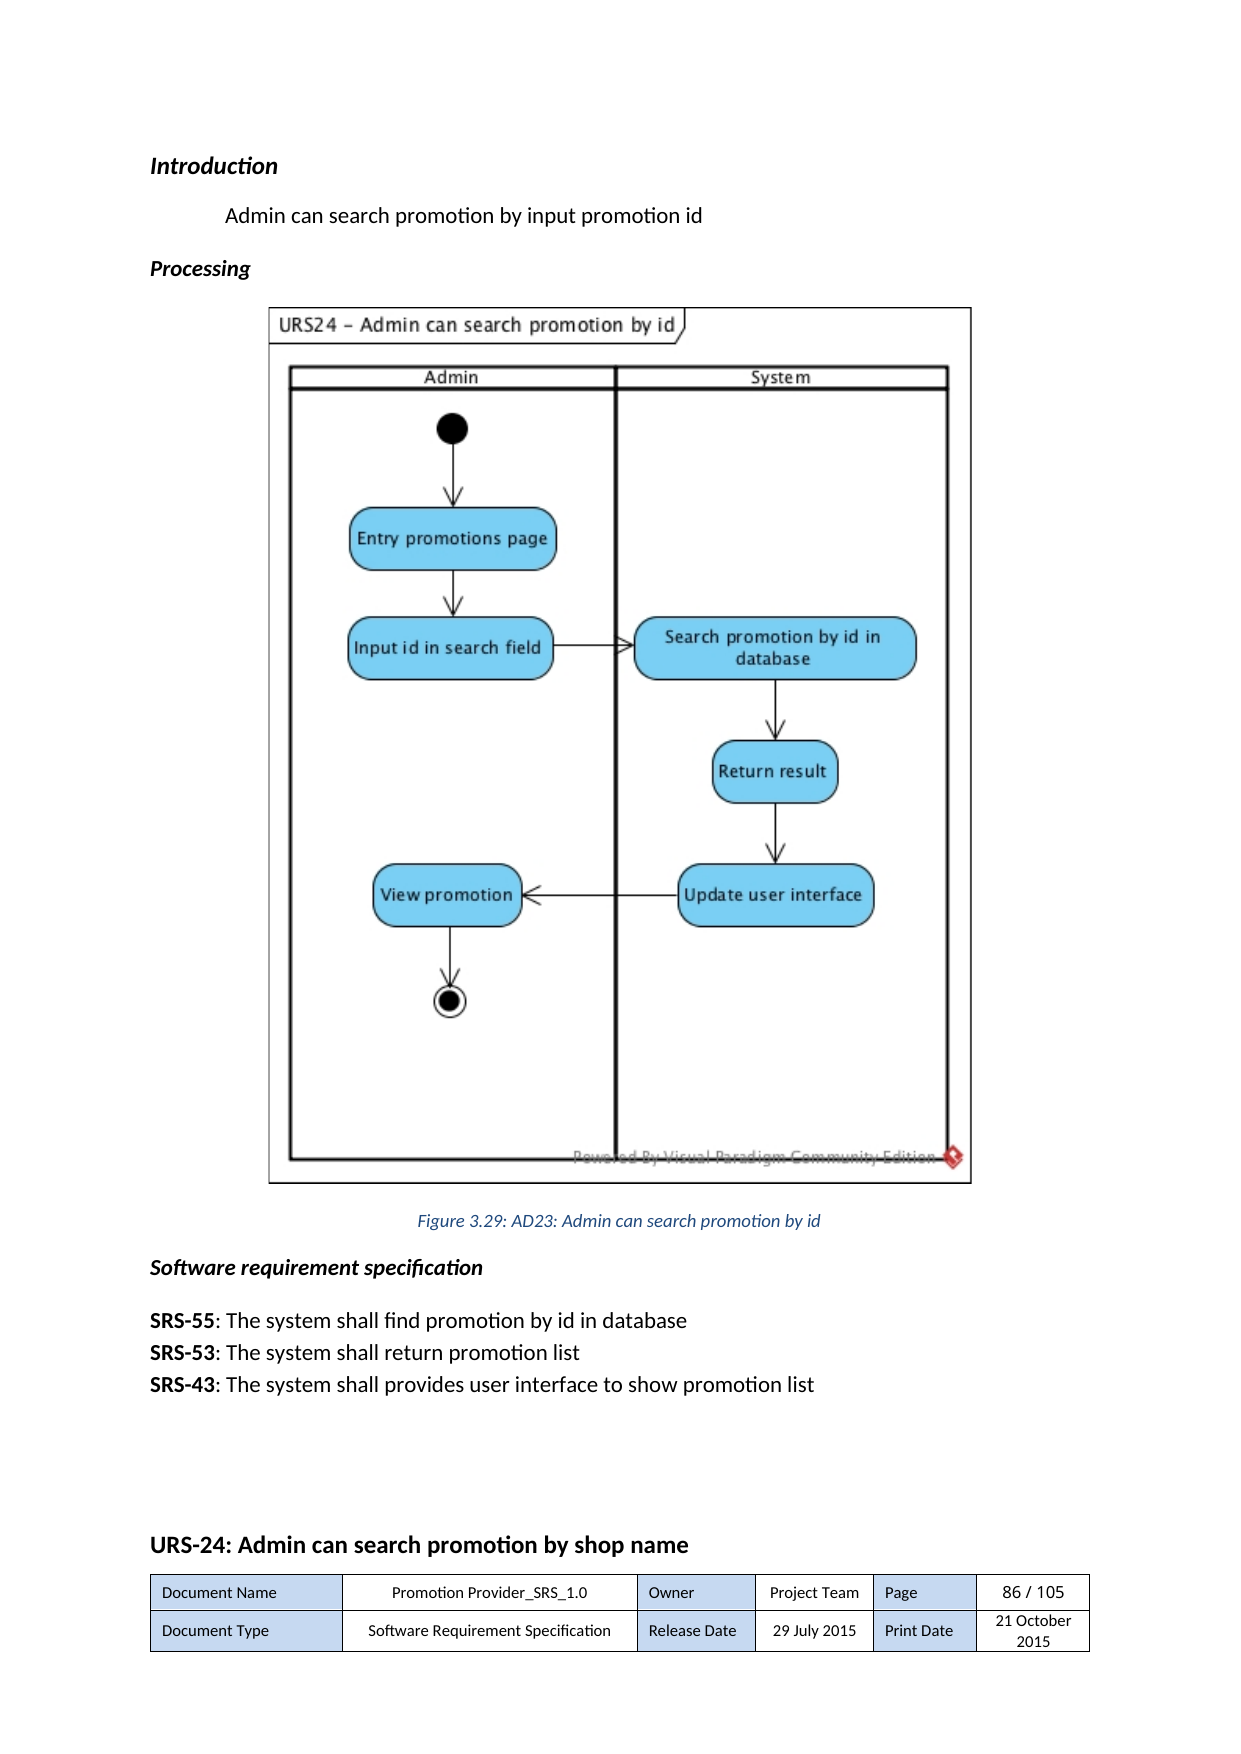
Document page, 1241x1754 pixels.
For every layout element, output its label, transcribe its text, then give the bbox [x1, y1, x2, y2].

text Introduction [150, 150, 1090, 181]
text Figure 3.29: AD23: Admin can search promotion by id [150, 1209, 1090, 1232]
text Admin can search promotion by input promotion id [225, 201, 1090, 229]
text URS-24: Admin can search promotion by shop name [150, 1529, 1090, 1560]
picture [268, 307, 972, 1184]
text Software requirement specification [150, 1253, 1090, 1281]
text SRS-55: The system shall find promotion by id in database SRS-53: The system shall return promotion list SRS-43: The system shall provides user interface to show promotion list [150, 1306, 1090, 1398]
text Processing [150, 254, 1090, 282]
